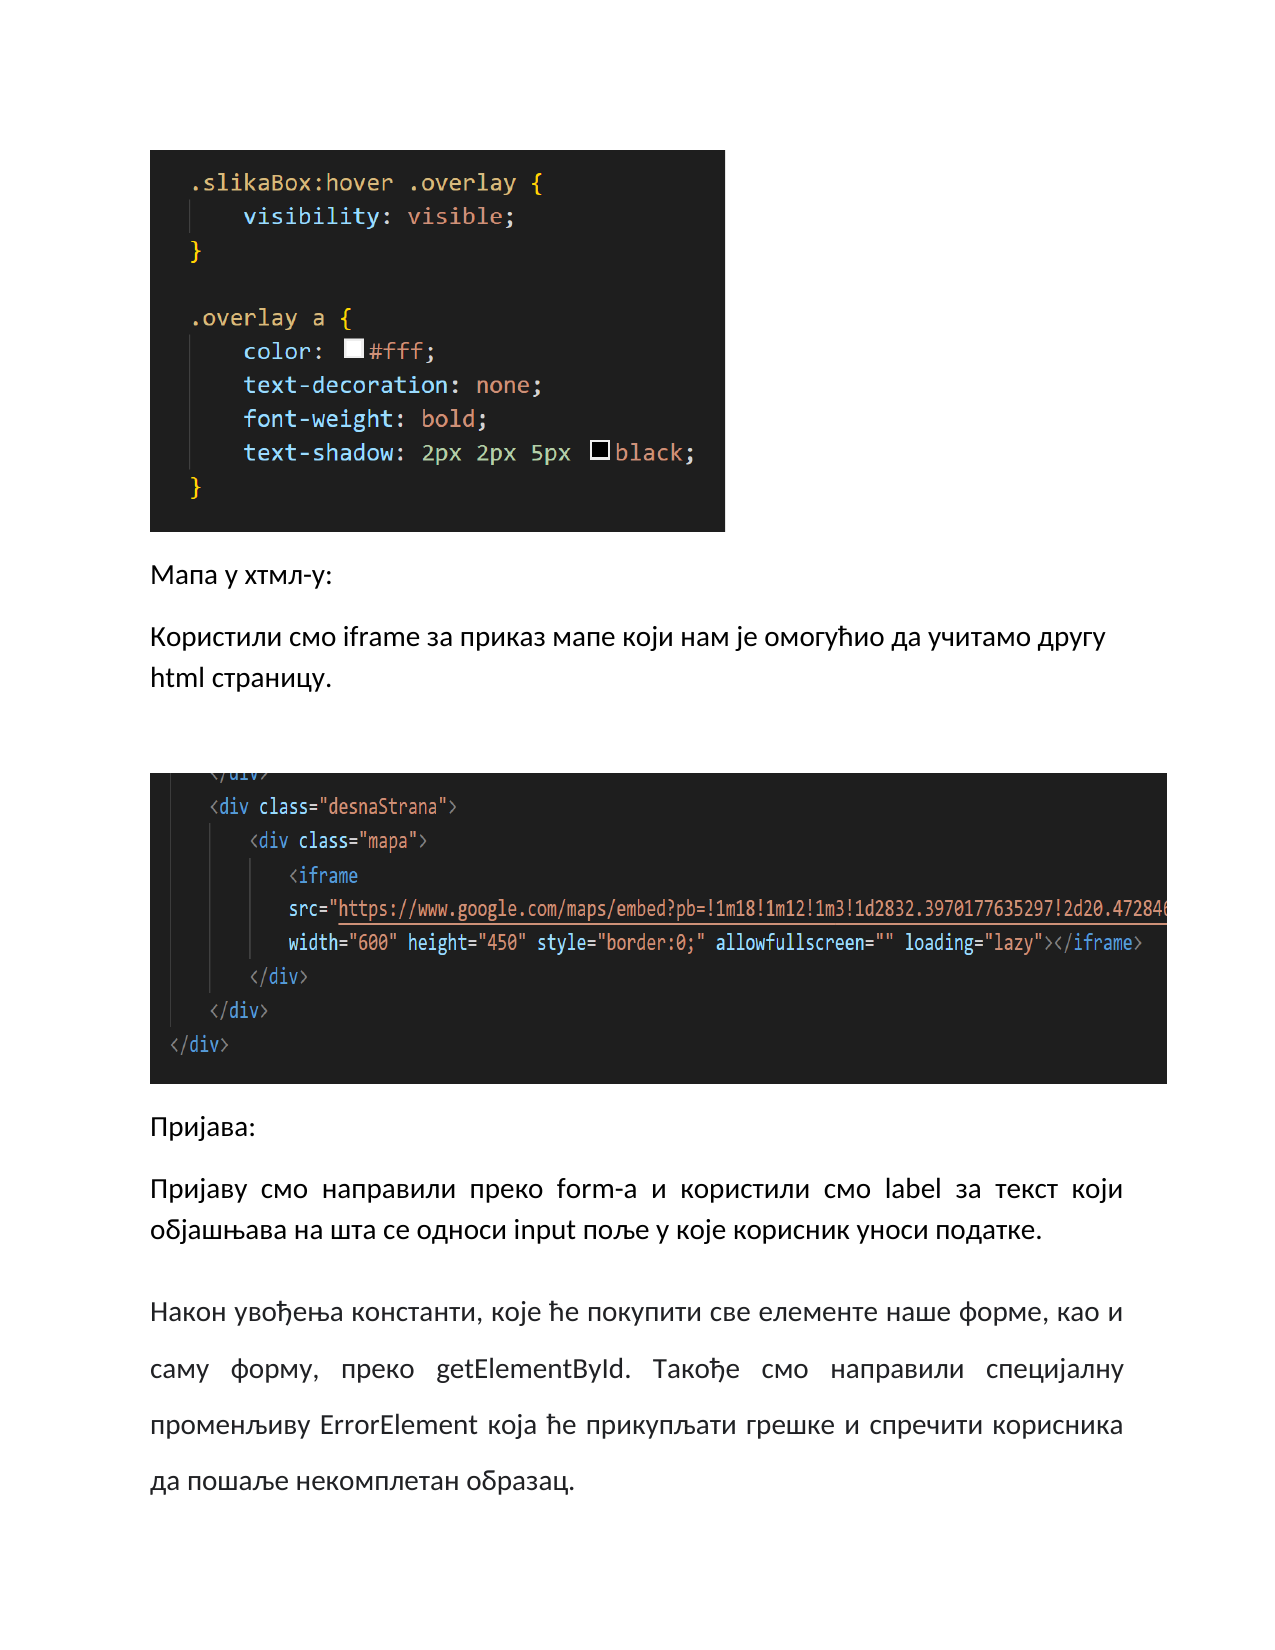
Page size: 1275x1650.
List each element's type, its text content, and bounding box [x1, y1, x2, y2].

picture [150, 150, 725, 532]
text Мапа у хтмл-у: [150, 556, 1125, 592]
text Пријаву смо направили преко form-a и користили смо label за текст који објашњава на шта се односи input поље у које корисник уноси податке. [150, 1170, 1125, 1247]
text Пријава: [150, 1108, 1125, 1144]
text Користили смо iframe за приказ мапе који нам је омогућио да учитамо другу html страницу. [150, 618, 1125, 694]
text Након увођења константи, које ће покупити све елементе наше форме, као и саму форму, преко getElementById. Такође смо направили специјалну променљиву ErrorElement која ће прикупљати грешке и спречити корисника да пошаље некомплетан образац. [150, 1273, 1125, 1498]
picture [150, 773, 1167, 1084]
